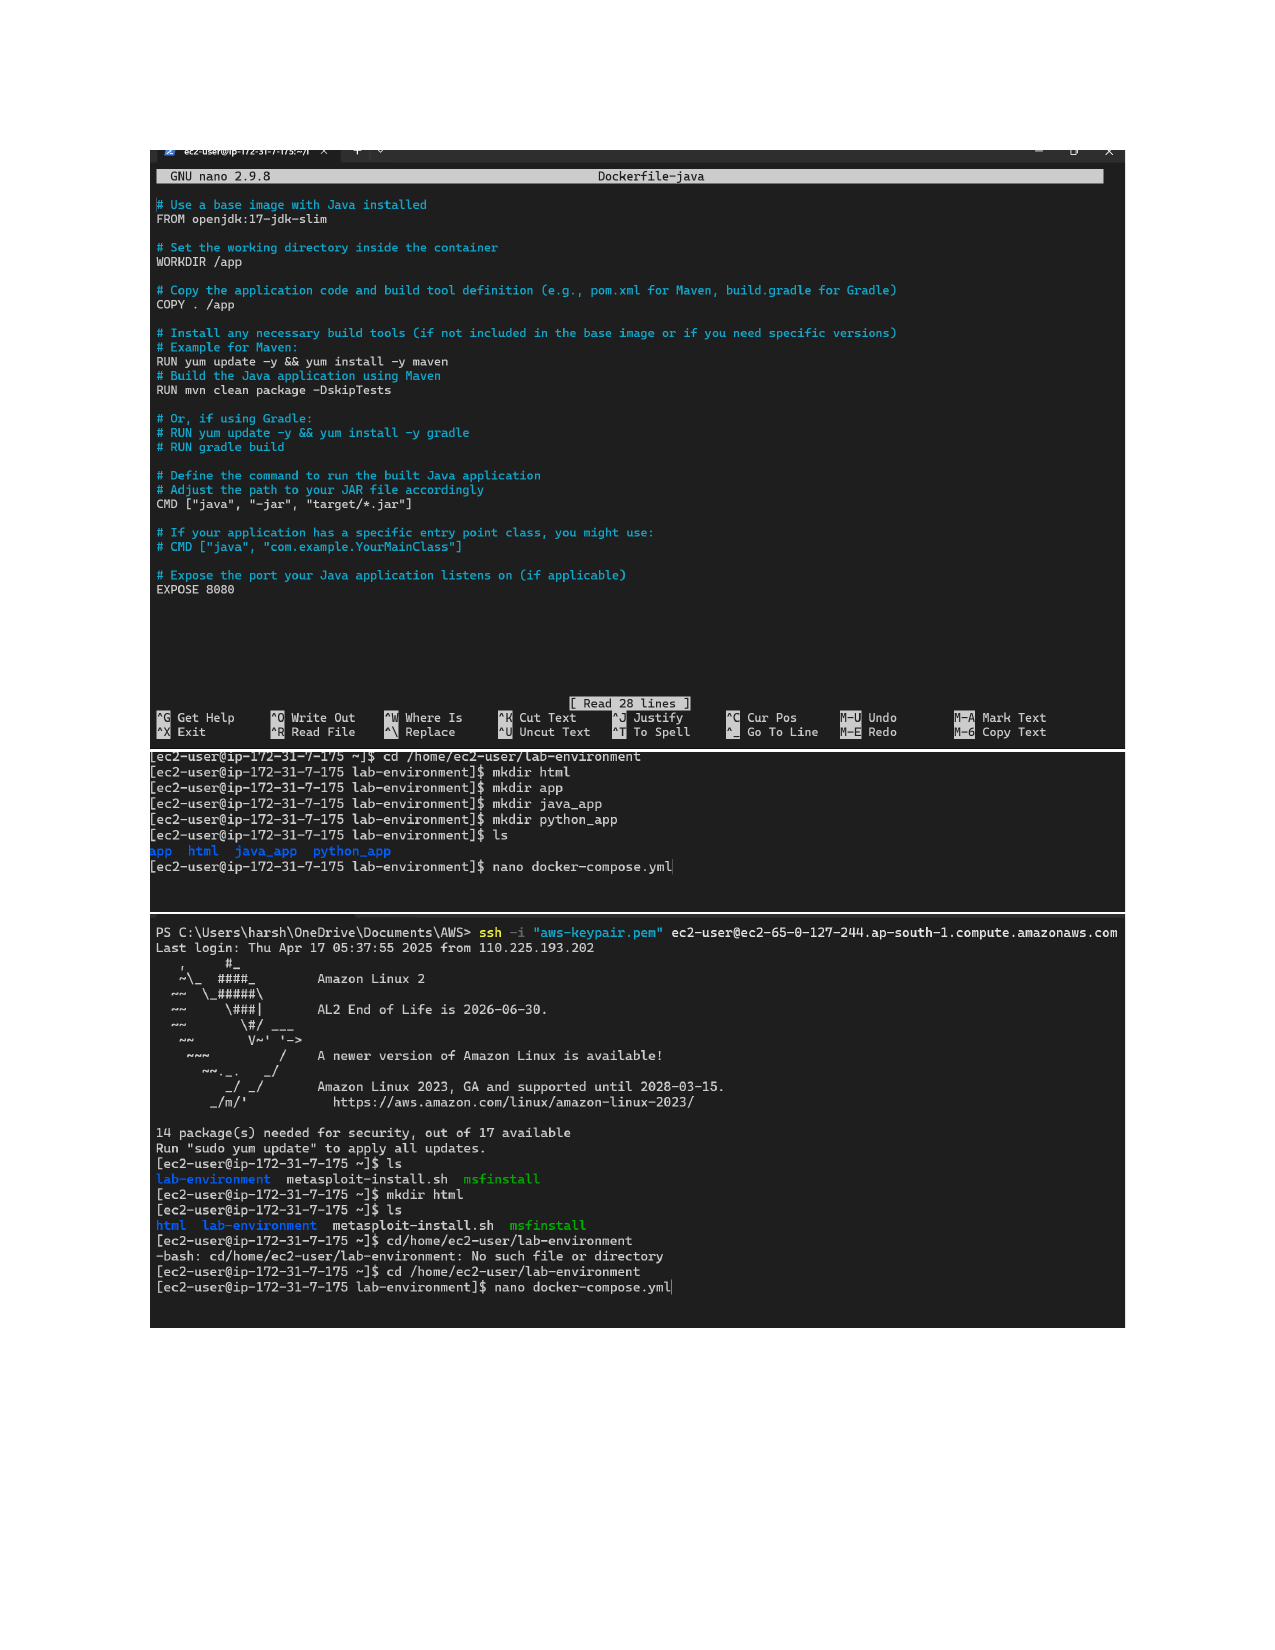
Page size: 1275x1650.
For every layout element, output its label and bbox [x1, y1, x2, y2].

picture [150, 752, 1125, 912]
picture [150, 150, 1125, 749]
picture [150, 914, 1125, 1328]
